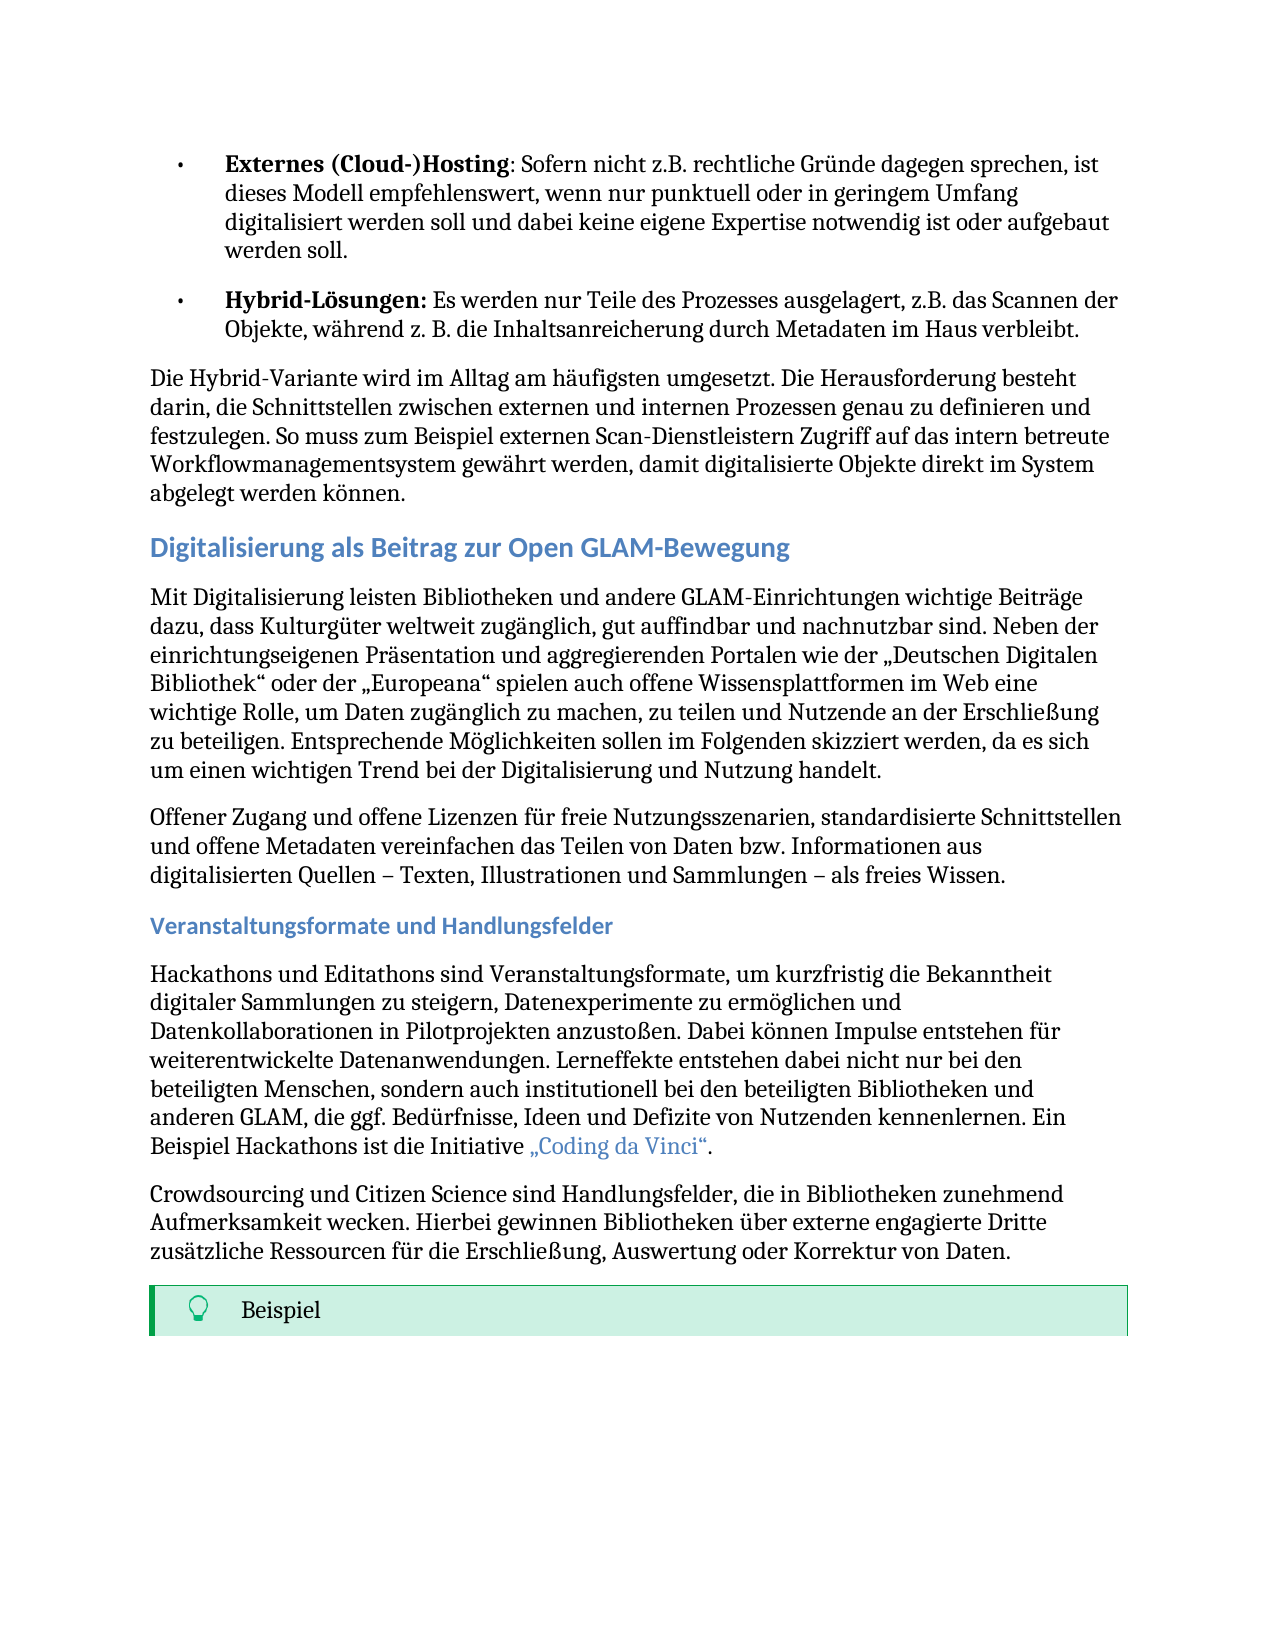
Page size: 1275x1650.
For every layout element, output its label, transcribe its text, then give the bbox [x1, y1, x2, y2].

list Hybrid-Lösungen: Es werden nur Teile des Prozesses ausgelagert, z.B. das Scannen der Objekte, während z. B. die Inhaltsanreicherung durch Metadaten im Haus verbleibt. [175, 286, 1125, 343]
text Offener Zugang und offene Lizenzen für freie Nutzungsszenarien, standardisierte Schnittstellen und offene Metadaten vereinfachen das Teilen von Daten bzw. Informationen aus digitalisierten Quellen – Texten, Illustrationen und Sammlungen – als freies Wissen. [150, 803, 1125, 889]
text Hackathons und Editathons sind Veranstaltungsformate, um kurzfristig die Bekanntheit digitaler Sammlungen zu steigern, Datenexperimente zu ermöglichen und Datenkollaborationen in Pilotprojekten anzustoßen. Dabei können Impulse entstehen für weiterentwickelte Datenanwendungen. Lerneffekte entstehen dabei nicht nur bei den beteiligten Menschen, sondern auch institutionell bei den beteiligten Bibliotheken und anderen GLAM, die ggf. Bedürfnisse, Ideen und Defizite von Nutzenden kennenlernen. Ein Beispiel Hackathons ist die Initiative „Coding da Vinci“. [150, 959, 1125, 1161]
text Die Hybrid-Variante wird im Alltag am häufigsten umgesetzt. Die Herausforderung besteht darin, die Schnittstellen zwischen externen und internen Prozessen genau zu definieren und festzulegen. So muss zum Beispiel externen Scan-Dienstleistern Zugriff auf das intern betreute Workflowmanagementsystem gewährt werden, damit digitalisierte Objekte direkt im System abgelegt werden können. [150, 364, 1125, 508]
table_header Beispiel [155, 1286, 1127, 1336]
text Crowdsourcing und Citizen Science sind Handlungsfelder, die in Bibliotheken zunehmend Aufmerksamkeit wecken. Hierbei gewinnen Bibliotheken über externe engagierte Dritte zusätzliche Ressourcen für die Erschließung, Auswertung oder Korrektur von Daten. [150, 1179, 1125, 1266]
picture [186, 1295, 211, 1321]
subtitle Veranstaltungsformate und Handlungsfelder [150, 910, 1125, 941]
list Externes (Cloud-)Hosting: Sofern nicht z.B. rechtliche Gründe dagegen sprechen, ist dieses Modell empfehlenswert, wenn nur punktuell oder in geringem Umfang digitalisiert werden soll und dabei keine eigene Expertise notwendig ist oder aufgebaut werden soll. [175, 150, 1125, 265]
subtitle Digitalisierung als Beitrag zur Open GLAM-Bewegung [150, 529, 1125, 564]
text Mit Digitalisierung leisten Bibliotheken und andere GLAM-Einrichtungen wichtige Beiträge dazu, dass Kulturgüter weltweit zugänglich, gut auffindbar und nachnutzbar sind. Neben der einrichtungseigenen Präsentation und aggregierenden Portalen wie der „Deutschen Digitalen Bibliothek“ oder der „Europeana“ spielen auch offene Wissensplattformen im Web eine wichtige Rolle, um Daten zugänglich zu machen, zu teilen und Nutzende an der Erschließung zu beteiligen. Entsprechende Möglichkeiten sollen im Folgenden skizziert werden, da es sich um einen wichtigen Trend bei der Digitalisierung und Nutzung handelt. [150, 583, 1125, 784]
